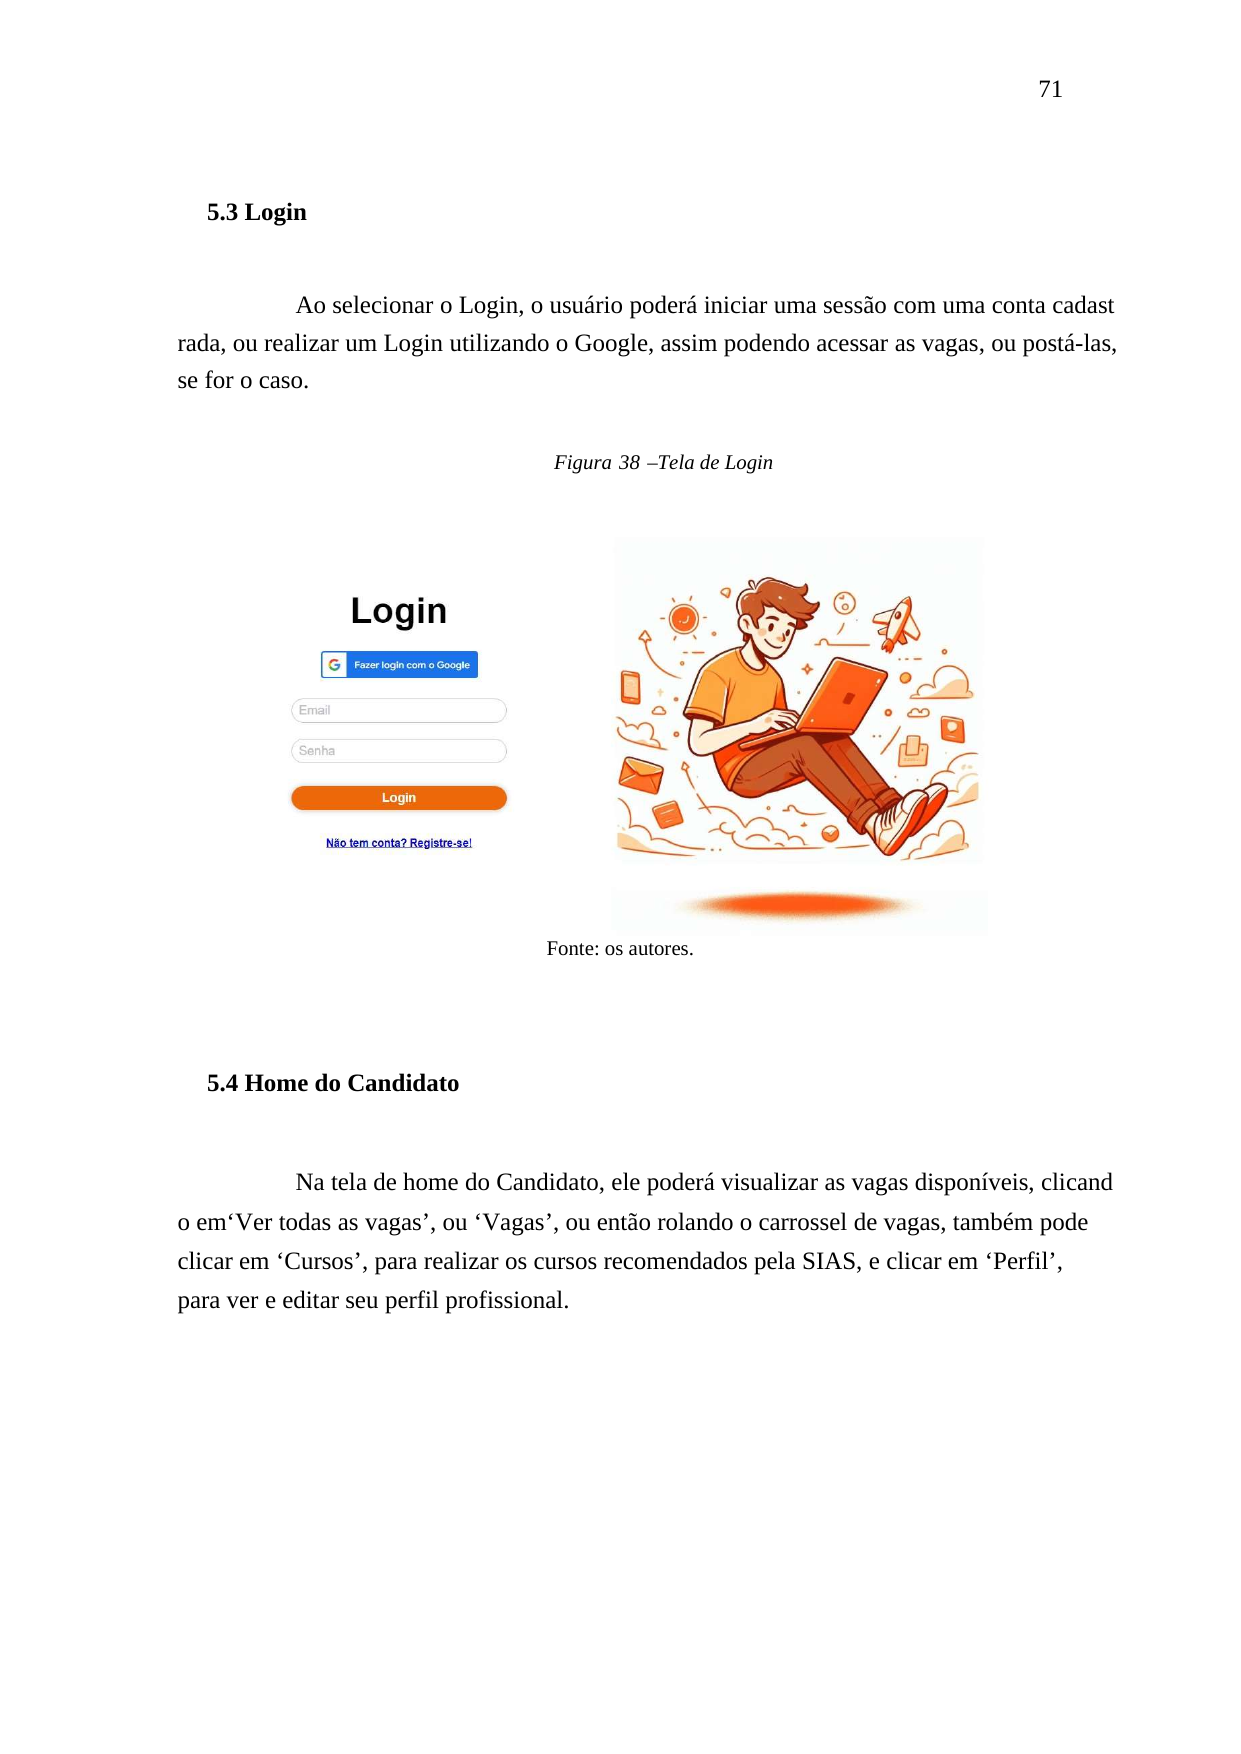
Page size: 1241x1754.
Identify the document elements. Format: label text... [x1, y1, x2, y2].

text Fonte: os autores. [177, 936, 1063, 960]
text Figura 38 –Tela de Login [177, 451, 1122, 474]
text 5.3 Login [177, 198, 1122, 226]
text Na tela de home do Candidato, ele poderá visualizar as vagas disponíveis, clicando em‘Ver todas as vagas’, ou ‘Vagas’, ou então rolando o carrossel de vagas, também pode clicar em ‘Cursos’, para realizar os cursos recomendados pela SIAS, e clicar em ‘Perfil’, para ver e editar seu perfil profissional. [177, 1159, 1122, 1317]
text Ao selecionar o Login, o usuário poderá iniciar uma sessão com uma conta cadastrada, ou realizar um Login utilizando o Google, assim podendo acessar as vagas, ou postá-las, se for o caso. [177, 283, 1122, 397]
text 5.4 Home do Candidato [177, 1069, 1122, 1097]
picture [180, 532, 1067, 967]
